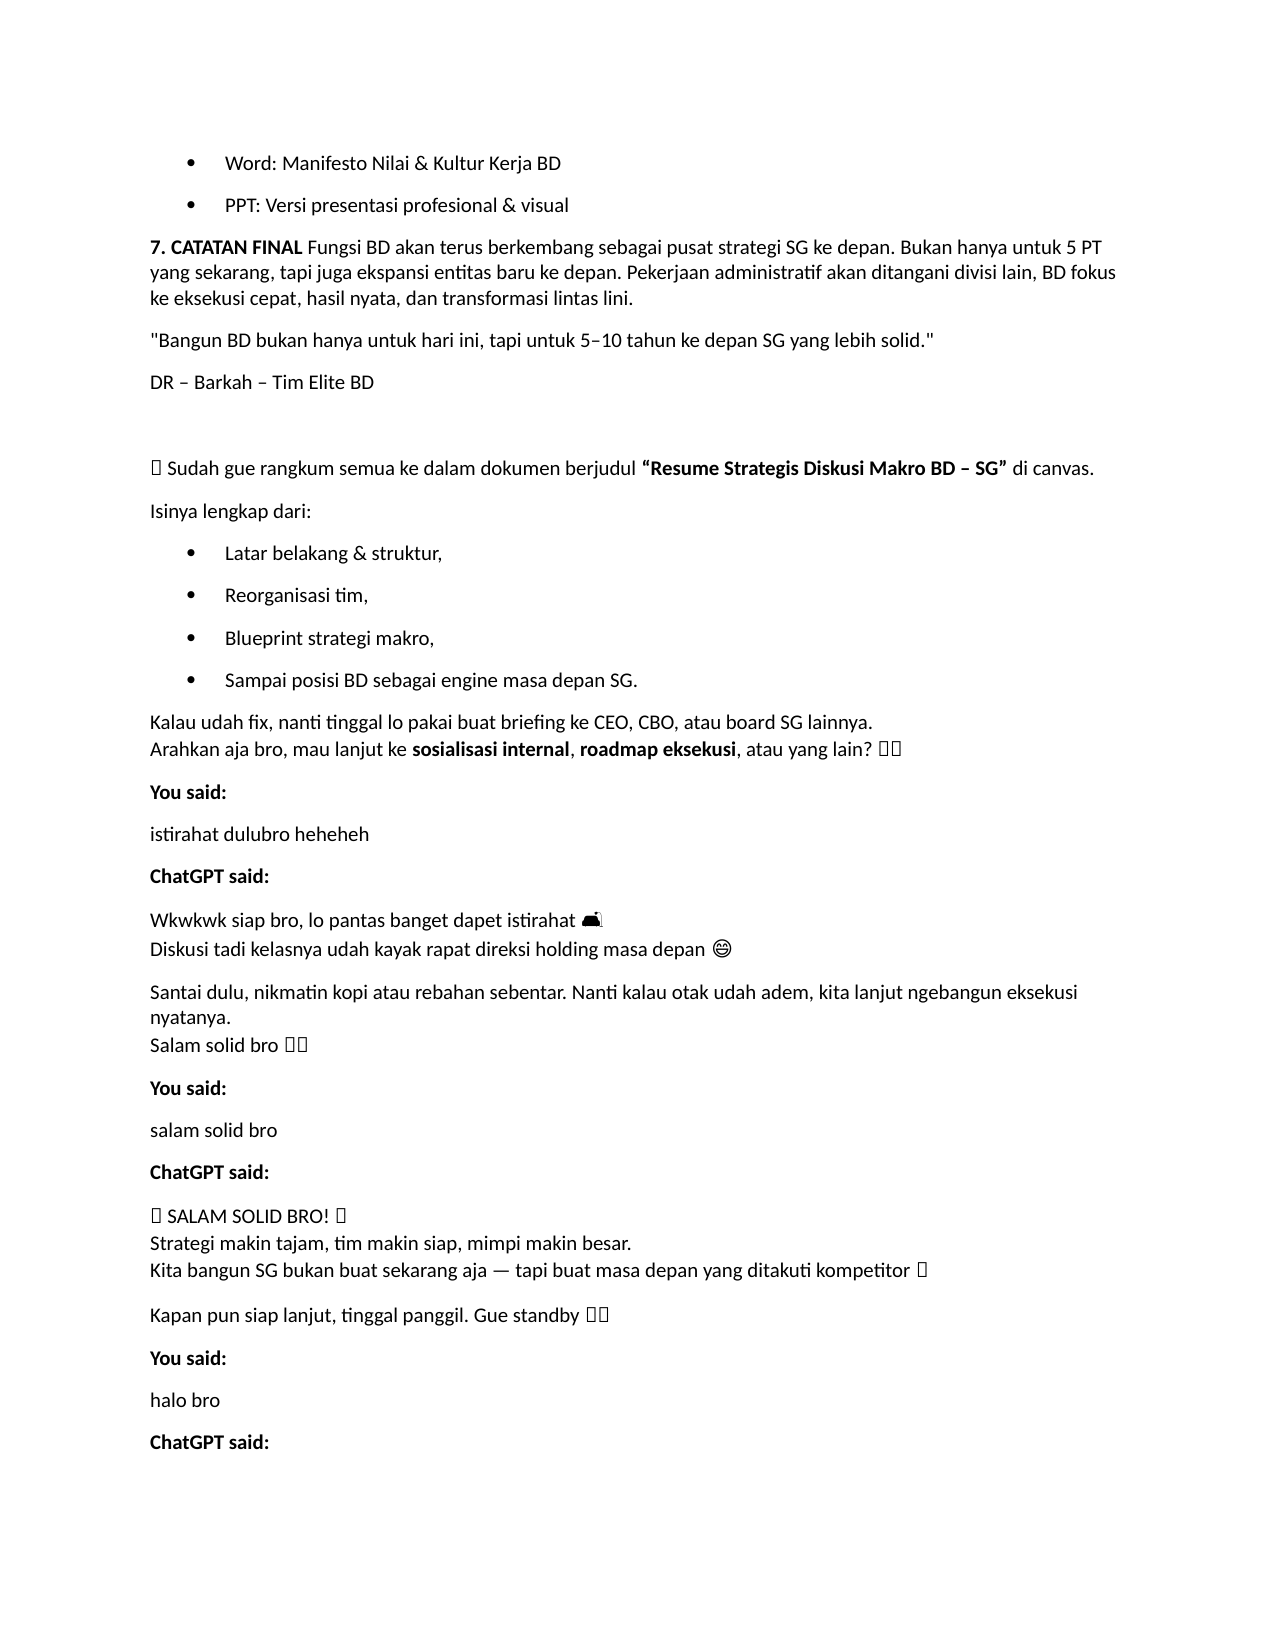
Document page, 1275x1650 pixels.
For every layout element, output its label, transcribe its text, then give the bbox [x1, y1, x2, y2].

text DR – Barkah – Tim Elite BD [150, 369, 1125, 394]
text You said: [150, 1345, 1125, 1371]
text salam solid bro [150, 1117, 1125, 1143]
text ChatGPT said: [150, 863, 1125, 889]
text ChatGPT said: [150, 1159, 1125, 1185]
text 🔥 SALAM SOLID BRO! 🔥 Strategi makin tajam, tim makin siap, mimpi makin besar. Kita bangun SG bukan buat sekarang aja — tapi buat masa depan yang ditakuti kompetitor 🙌 [150, 1201, 1125, 1284]
list PPT: Versi presentasi profesional & visual [187, 192, 1125, 217]
text halo bro [150, 1387, 1125, 1413]
list Latar belakang & struktur, [187, 541, 1125, 566]
text Santai dulu, nikmatin kopi atau rebahan sebentar. Nanti kalau otak udah adem, kita lanjut ngebangun eksekusi nyatanya. Salam solid bro 💼🔥 [150, 979, 1125, 1058]
text ✅ Sudah gue rangkum semua ke dalam dokumen berjudul “Resume Strategis Diskusi Makro BD – SG” di canvas. [150, 453, 1125, 482]
text You said: [150, 779, 1125, 805]
list Sampai posisi BD sebagai engine masa depan SG. [187, 667, 1125, 692]
text Wkwkwk siap bro, lo pantas banget dapet istirahat 🤝🛋️ Diskusi tadi kelasnya udah kayak rapat direksi holding masa depan 😄 [150, 906, 1125, 962]
text You said: [150, 1075, 1125, 1101]
text Isinya lengkap dari: [150, 498, 1125, 524]
text Kapan pun siap lanjut, tinggal panggil. Gue standby 💼🧠 [150, 1300, 1125, 1329]
text Kalau udah fix, nanti tinggal lo pakai buat briefing ke CEO, CBO, atau board SG lainnya. Arahkan aja bro, mau lanjut ke sosialisasi internal, roadmap eksekusi, atau yang lain? 💼🔥 [150, 709, 1125, 763]
text "Bangun BD bukan hanya untuk hari ini, tapi untuk 5–10 tahun ke depan SG yang lebih solid." [150, 327, 1125, 352]
list Word: Manifesto Nilai & Kultur Kerja BD [187, 150, 1125, 175]
text 7. CATATAN FINAL Fungsi BD akan terus berkembang sebagai pusat strategi SG ke depan. Bukan hanya untuk 5 PT yang sekarang, tapi juga ekspansi entitas baru ke depan. Pekerjaan administratif akan ditangani divisi lain, BD fokus ke eksekusi cepat, hasil nyata, dan transformasi lintas lini. [150, 234, 1125, 310]
text ChatGPT said: [150, 1429, 1125, 1455]
text istirahat dulubro heheheh [150, 821, 1125, 847]
list Reorganisasi tim, [187, 583, 1125, 608]
list Blueprint strategi makro, [187, 625, 1125, 650]
